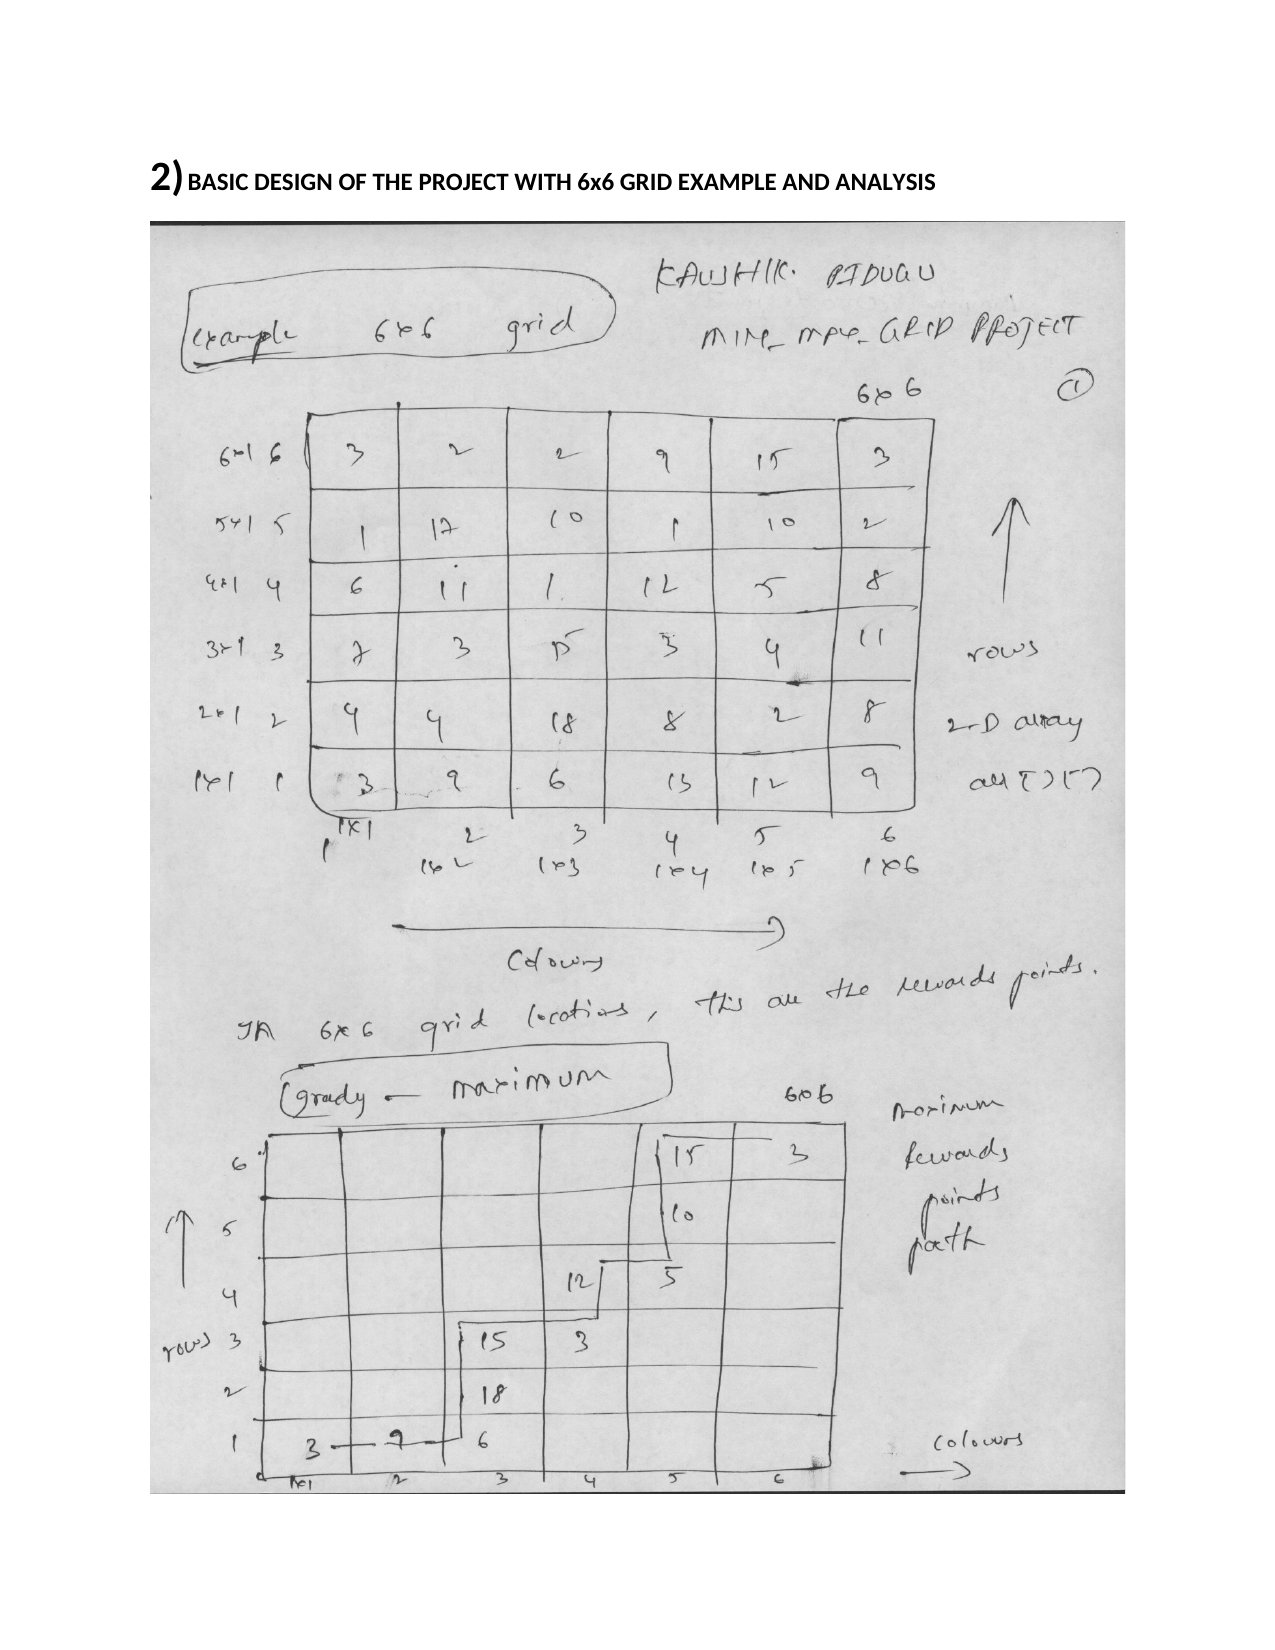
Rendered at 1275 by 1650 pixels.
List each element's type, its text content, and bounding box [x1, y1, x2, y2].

list BASIC DESIGN OF THE PROJECT WITH 6x6 GRID EXAMPLE AND ANALYSIS [150, 150, 1125, 201]
picture [150, 221, 1125, 1494]
